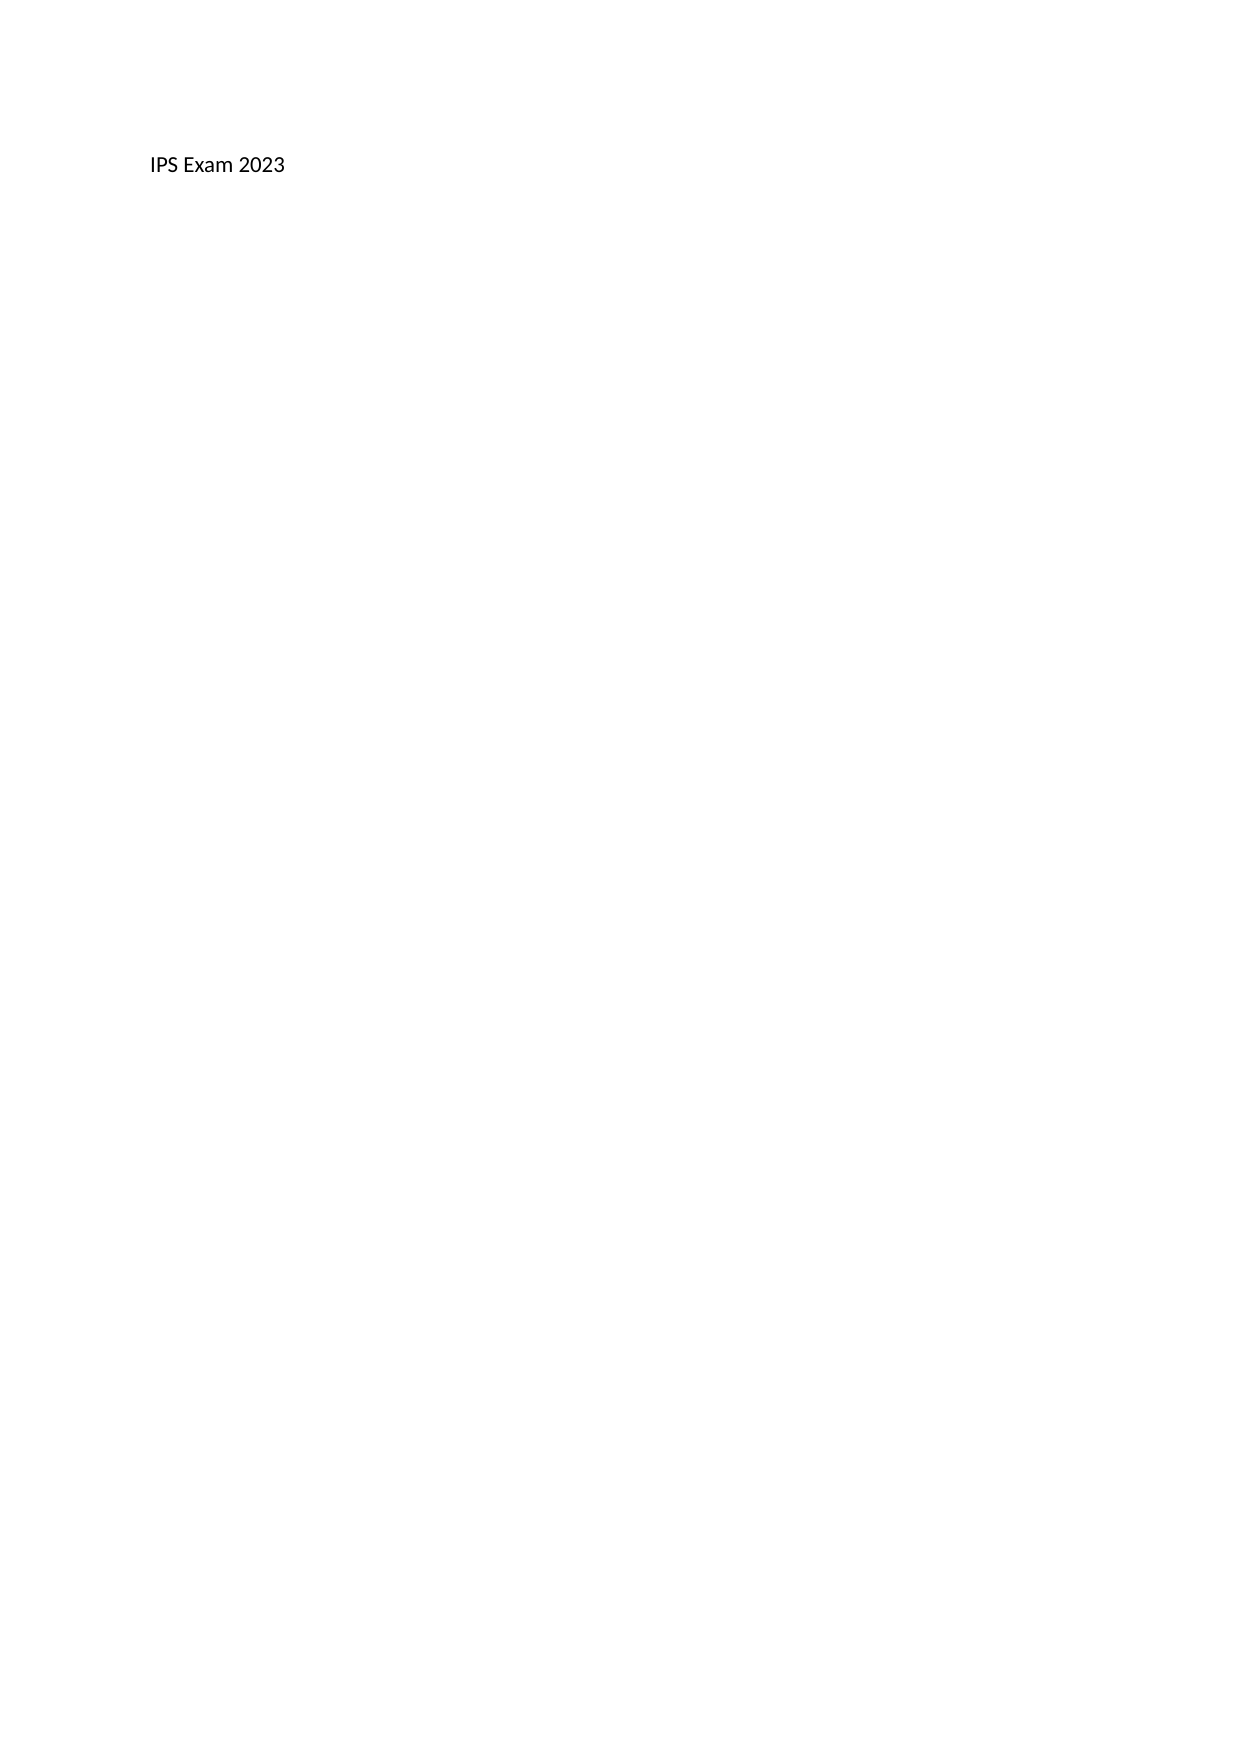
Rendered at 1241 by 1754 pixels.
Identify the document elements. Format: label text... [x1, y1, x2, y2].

text IPS Exam 2023 [150, 150, 1090, 178]
